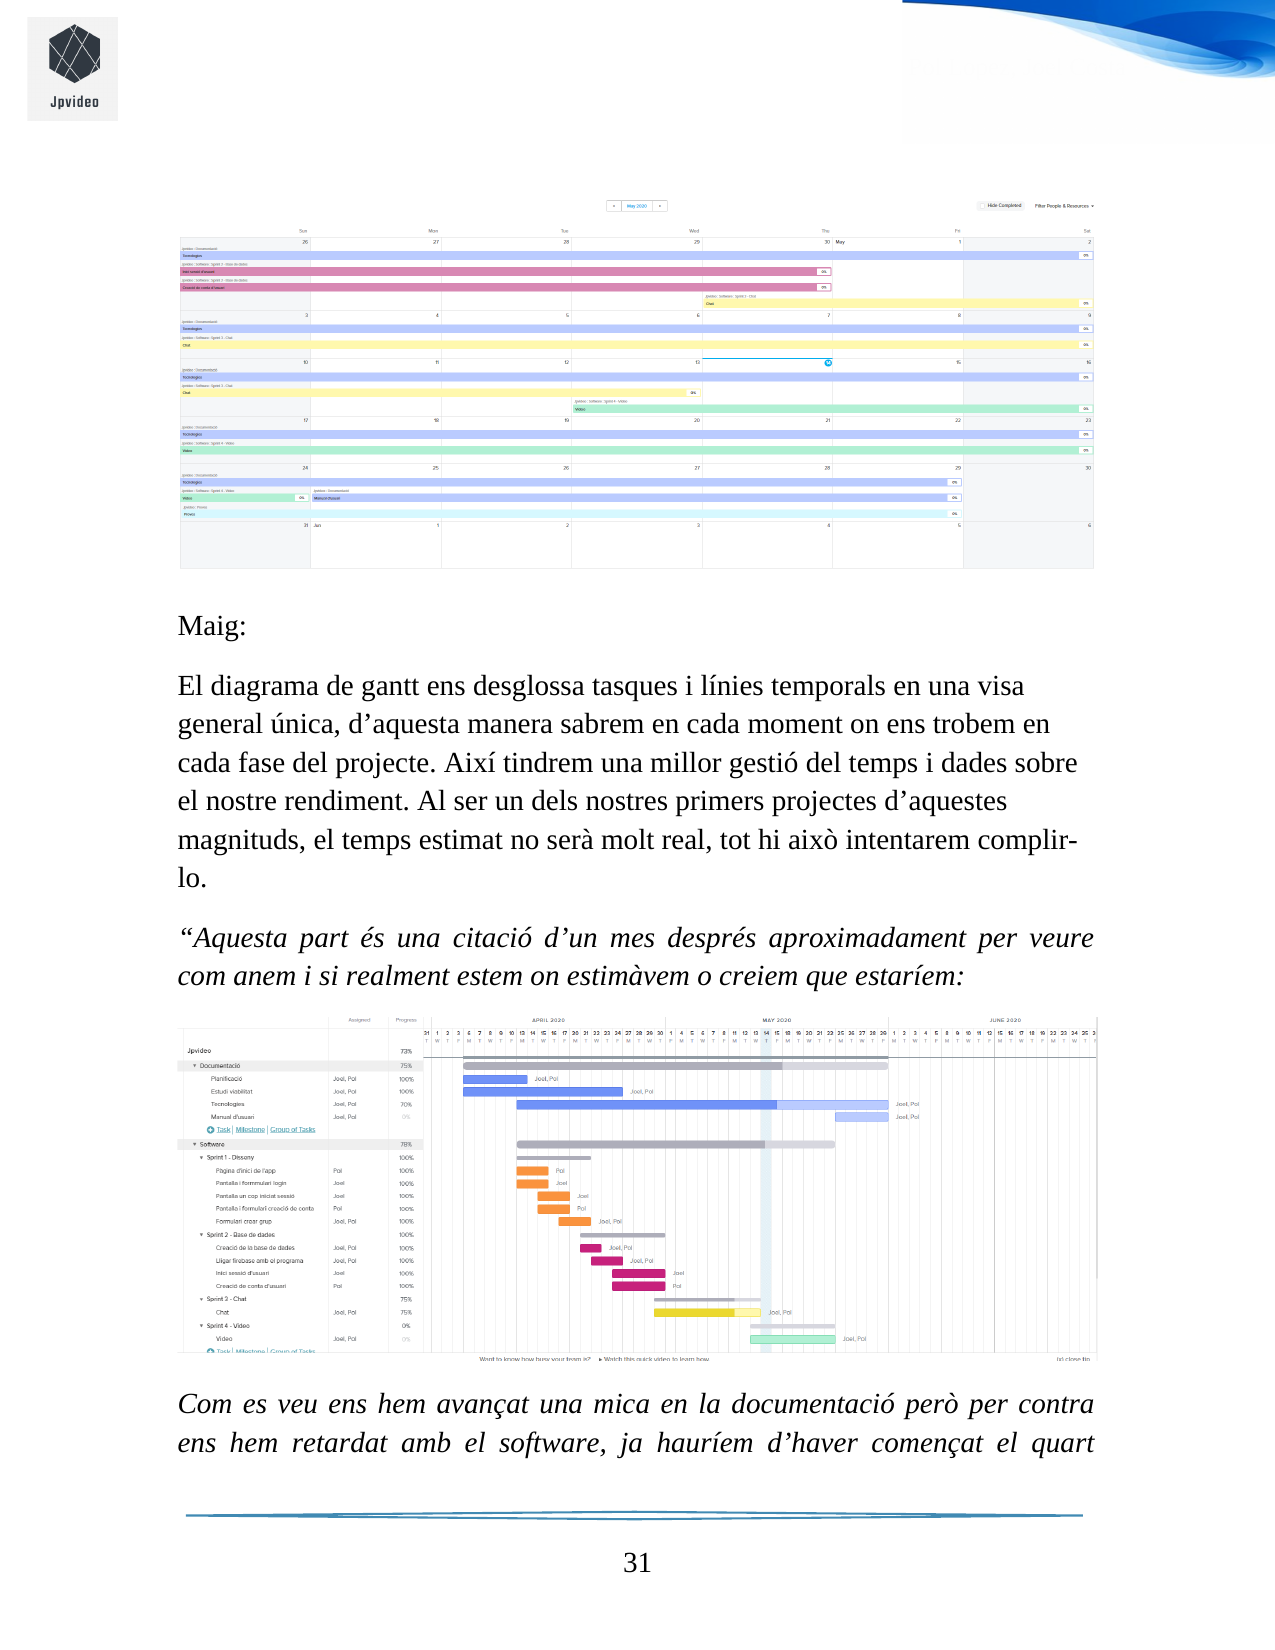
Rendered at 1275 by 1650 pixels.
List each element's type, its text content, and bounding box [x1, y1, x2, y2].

picture [177, 200, 1095, 569]
text “Aquesta part és una citació d’un mes després aproximadament per veure com anem i si realment estem on estimàvem o creiem que estaríem: [177, 920, 1098, 992]
picture [903, 0, 1275, 143]
text El diagrama de gantt ens desglossa tasques i línies temporals en una visa general única, d’aquesta manera sabrem en cada moment on ens trobem en cada fase del projecte. Així tindrem una millor gestió del temps i dades sobre el nostre rendiment. Al ser un dels nostres primers projectes d’aquestes magnituds, el temps estimat no serà molt real, tot hi això intentarem complir-lo. [177, 668, 1098, 894]
picture [27, 17, 118, 121]
picture [177, 1017, 1098, 1361]
